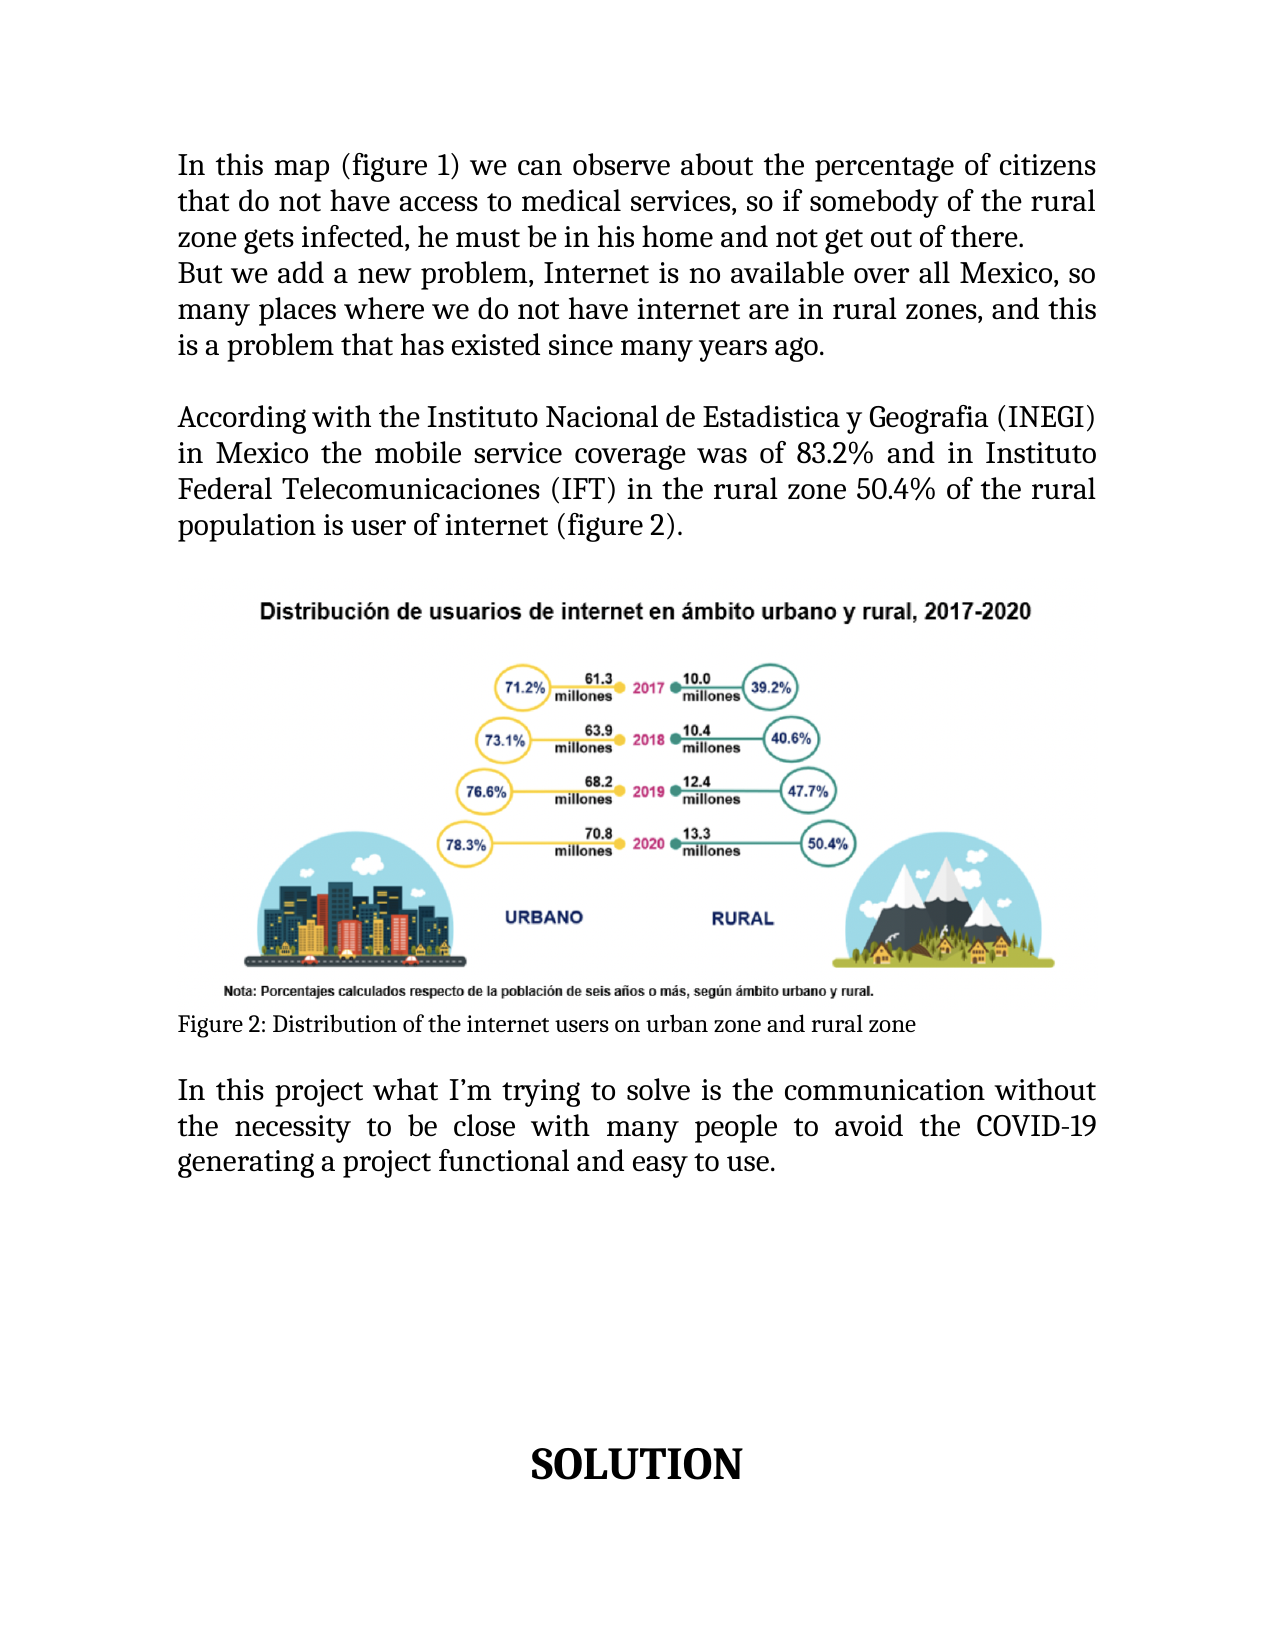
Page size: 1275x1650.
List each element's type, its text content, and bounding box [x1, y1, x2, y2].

text In this project what I’m trying to solve is the communication without the necessity to be close with many people to avoid the COVID-19 generating a project functional and easy to use. [177, 1072, 1098, 1180]
picture [177, 578, 1098, 1010]
text But we add a new problem, Internet is no available over all Mexico, so many places where we do not have internet are in rural zones, and this is a problem that has existed since many years ago. [177, 255, 1098, 363]
text In this map (figure 1) we can observe about the percentage of citizens that do not have access to medical services, so if somebody of the rural zone gets infected, he must be in his home and not get out of there. [177, 148, 1098, 255]
text SOLUTION [177, 1438, 1098, 1491]
text According with the Instituto Nacional de Estadistica y Geografia (INEGI) in Mexico the mobile service coverage was of 83.2% and in Instituto Federal Telecomunicaciones (IFT) in the rural zone 50.4% of the rural population is user of internet (figure 2). [177, 399, 1098, 543]
text Figure 2: Distribution of the internet users on urban zone and rural zone [177, 1010, 1098, 1038]
